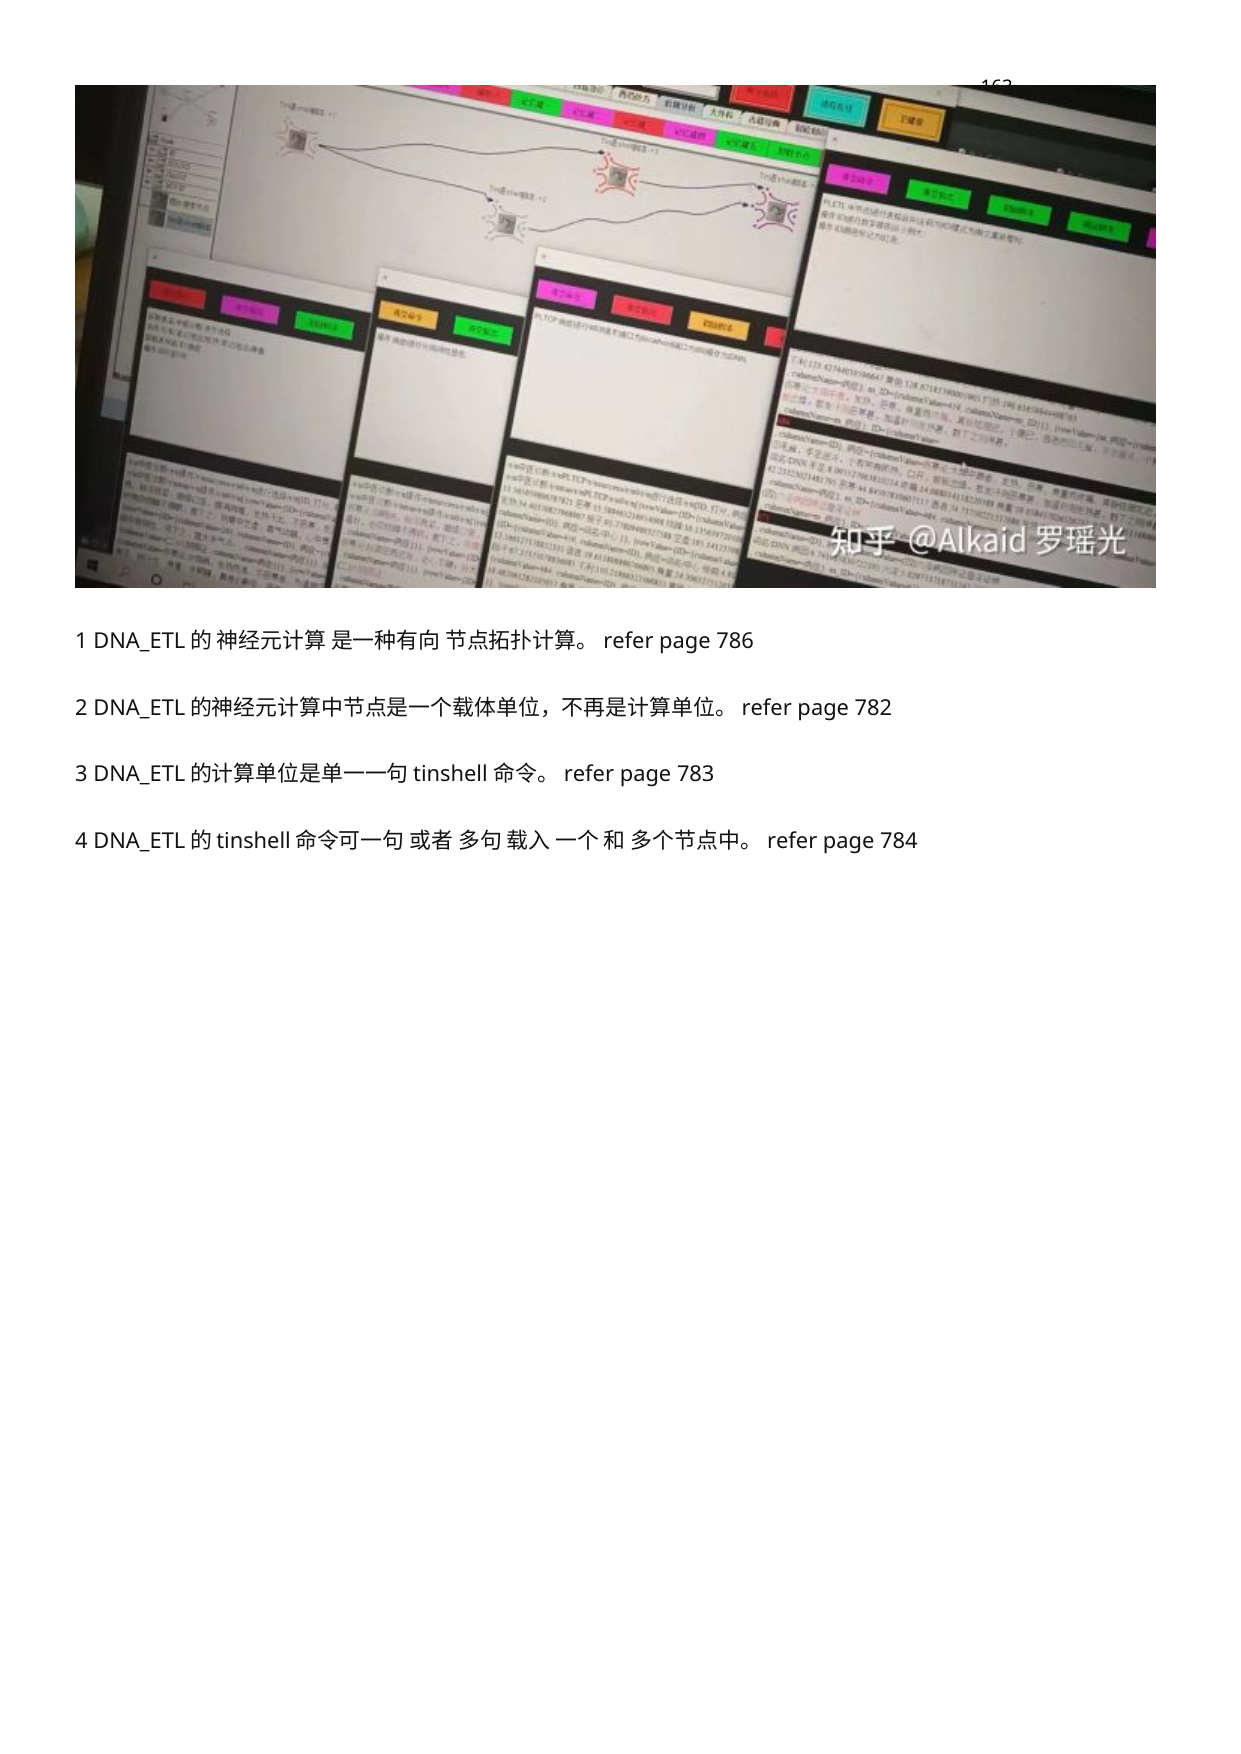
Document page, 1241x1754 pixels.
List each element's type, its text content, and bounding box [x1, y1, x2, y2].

picture [75, 85, 1156, 588]
text 3 DNA_ETL的计算单位是单一一句tinshell 命令。 refer page 783 [75, 756, 1165, 788]
text 4 DNA_ETL的tinshell命令可一句 或者 多句 载入 一个 和 多个节点中。 refer page 784 [75, 823, 1165, 855]
text 1 DNA_ETL的 神经元计算 是一种有向 节点拓扑计算。 refer page 786 [75, 623, 1165, 654]
text 2 DNA_ETL的神经元计算中节点是一个载体单位，不再是计算单位。 refer page 782 [75, 689, 1165, 721]
